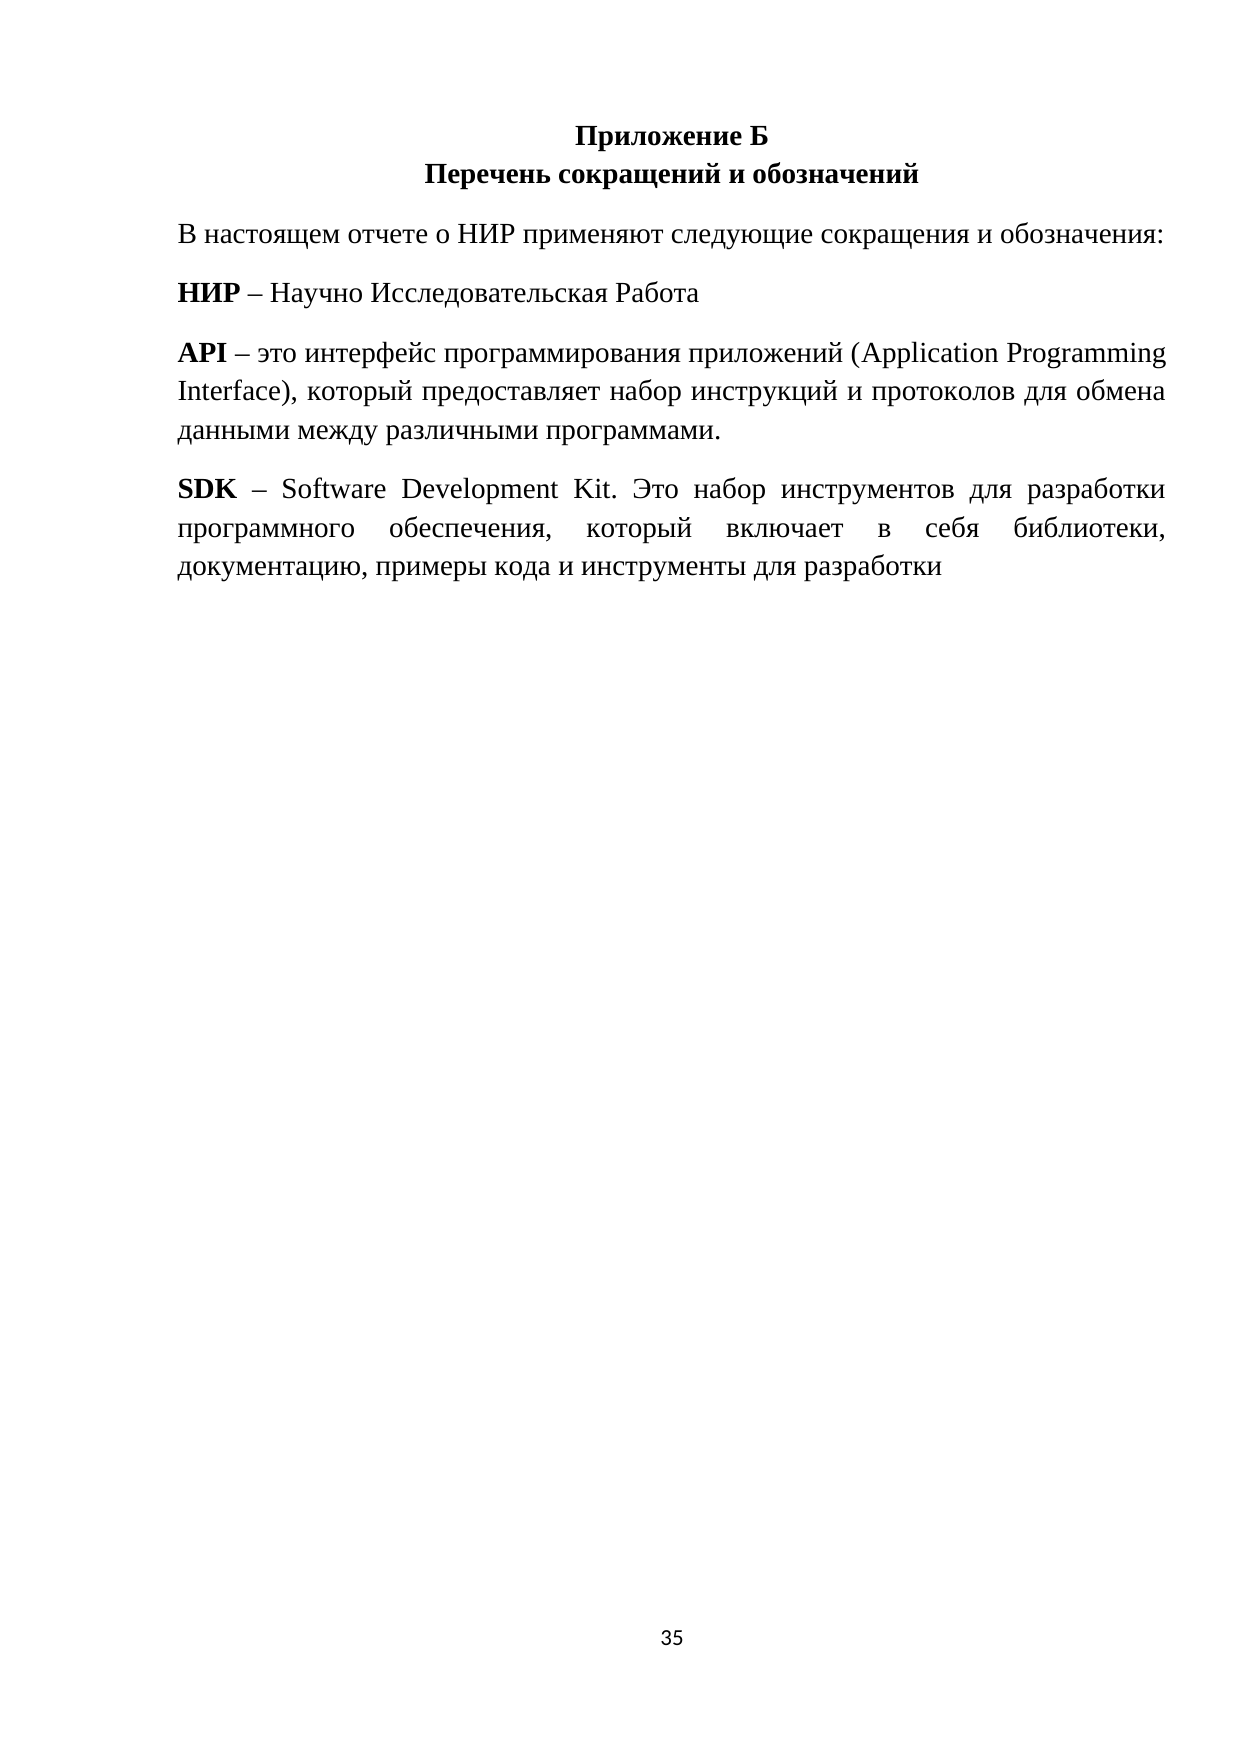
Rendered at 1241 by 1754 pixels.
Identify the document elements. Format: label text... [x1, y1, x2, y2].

text API – это интерфейс программирования приложений (Application Programming Interface), который предоставляет набор инструкций и протоколов для обмена данными между различными программами. [177, 335, 1166, 445]
text Перечень сокращений и обозначений [177, 157, 1166, 190]
subtitle Приложение Б [177, 118, 1166, 152]
text SDK – Software Development Kit. Это набор инструментов для разработки программного обеспечения, который включает в себя библиотеки, документацию, примеры кода и инструменты для разработки [177, 471, 1166, 582]
text НИР – Научно Исследовательская Работа [177, 275, 1166, 309]
text В настоящем отчете о НИР применяют следующие сокращения и обозначения: [177, 216, 1166, 249]
